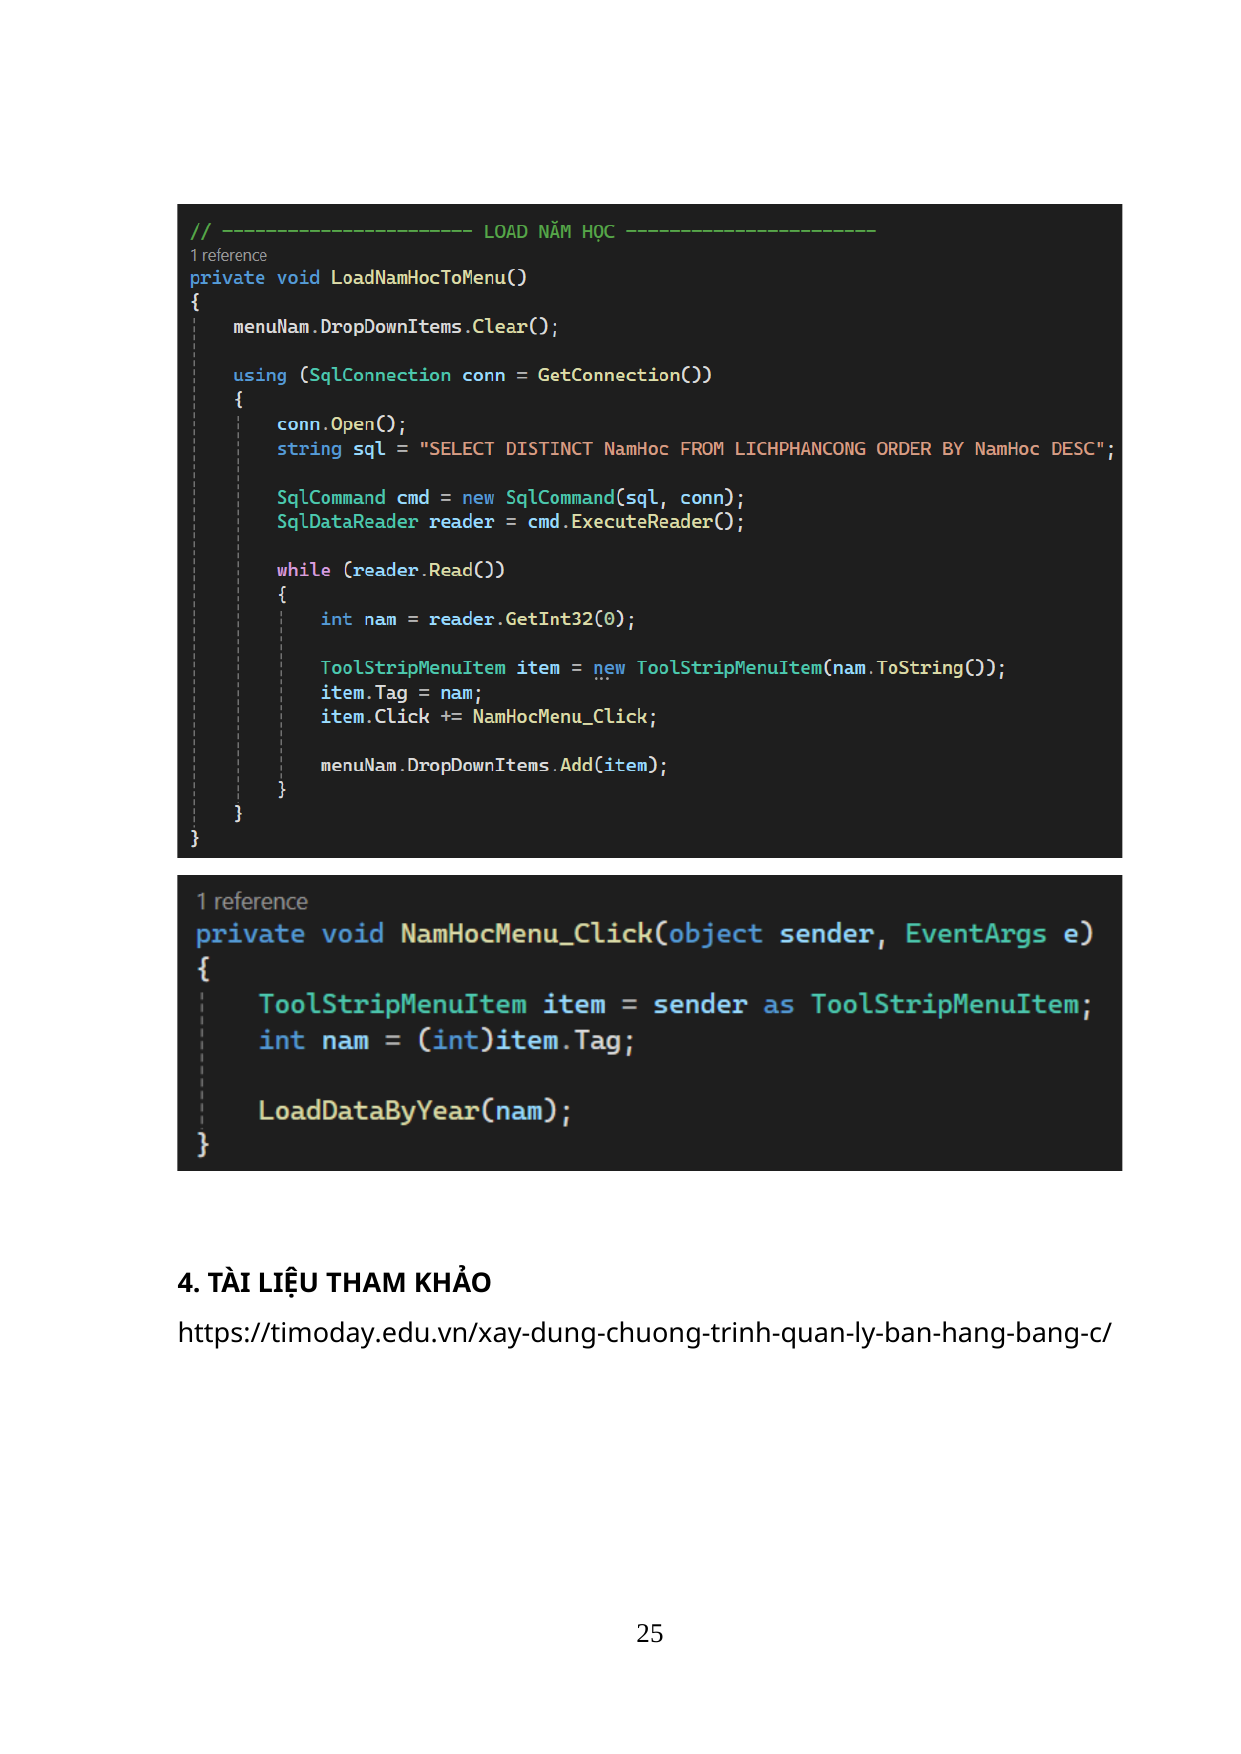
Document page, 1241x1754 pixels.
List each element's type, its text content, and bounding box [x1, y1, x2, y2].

text https://timoday.edu.vn/xay-dung-chuong-trinh-quan-ly-ban-hang-bang-c/ [177, 1313, 1122, 1350]
subtitle 4. TÀI LIỆU THAM KHẢO [177, 1264, 1122, 1301]
picture [177, 204, 1123, 858]
picture [177, 875, 1123, 1171]
